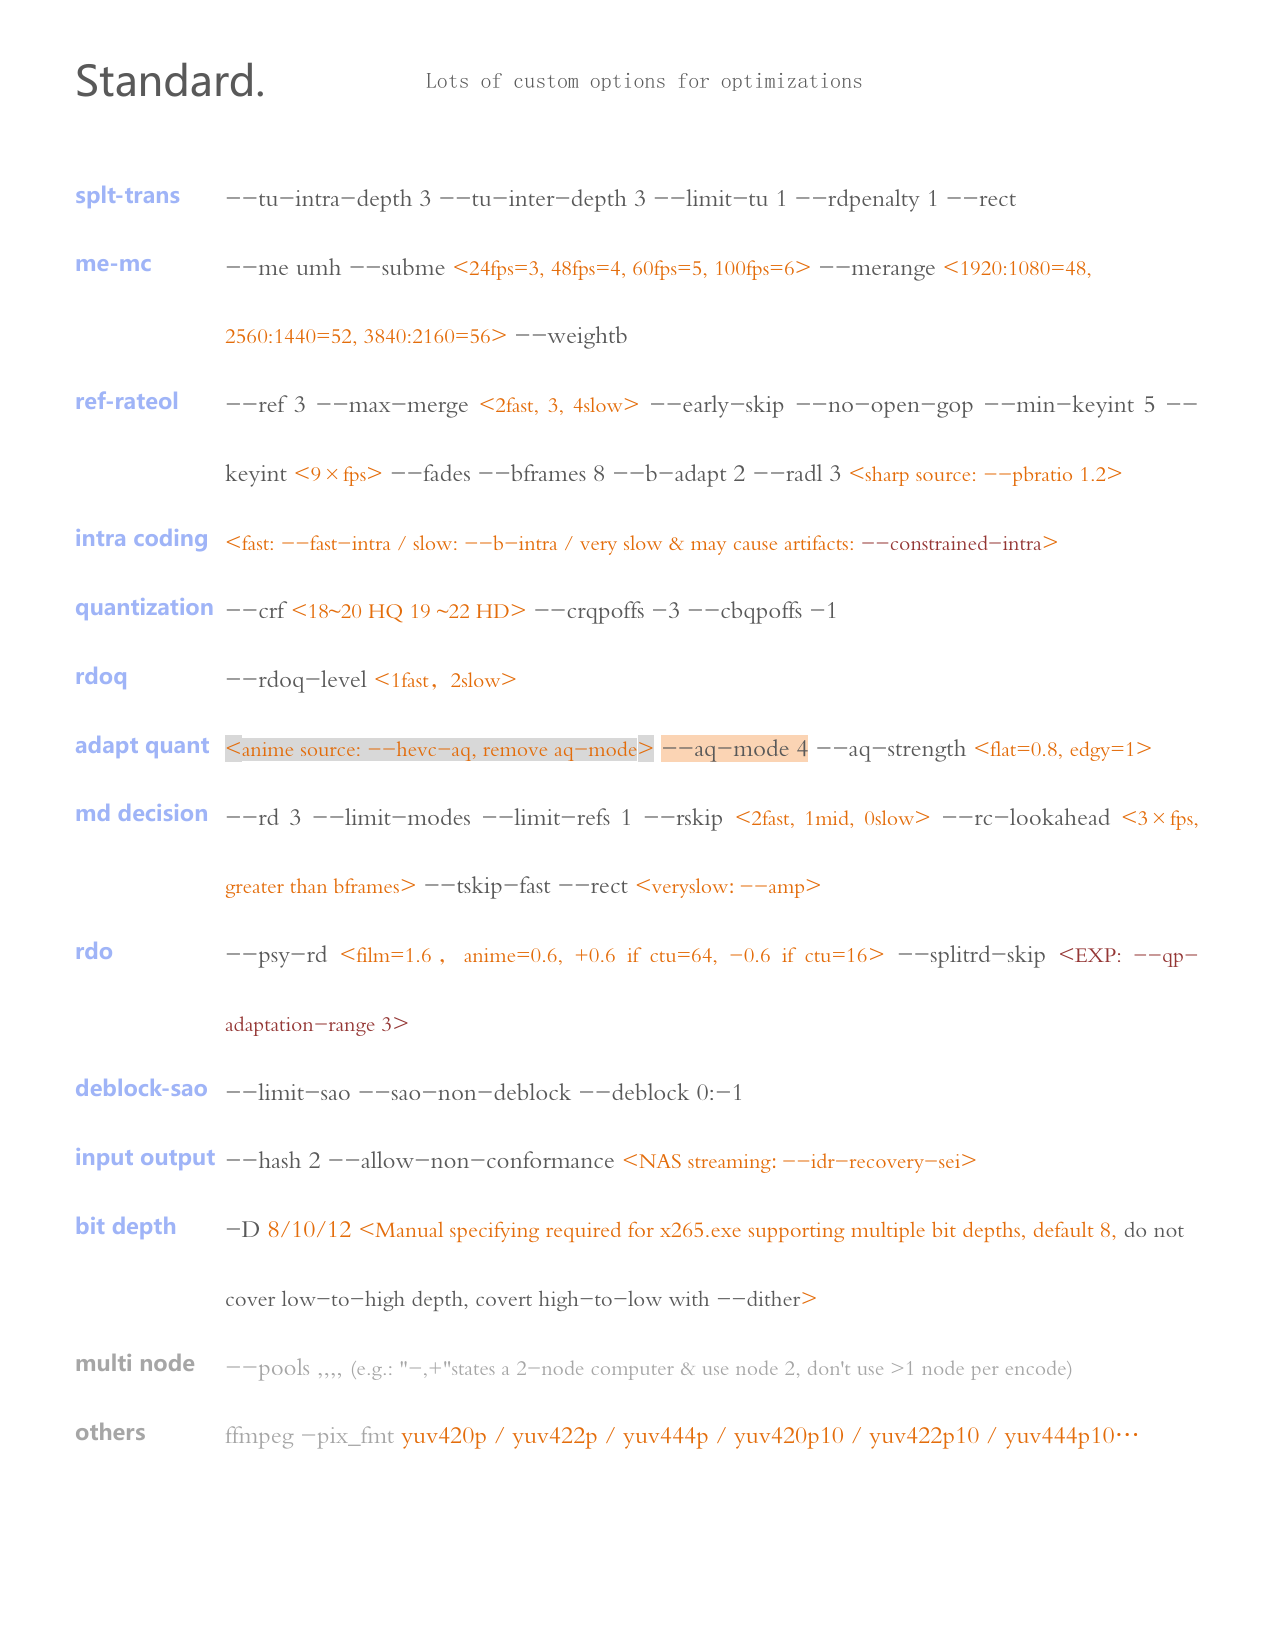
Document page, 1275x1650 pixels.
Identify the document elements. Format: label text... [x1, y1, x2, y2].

subtitle Standard. [75, 46, 1200, 114]
